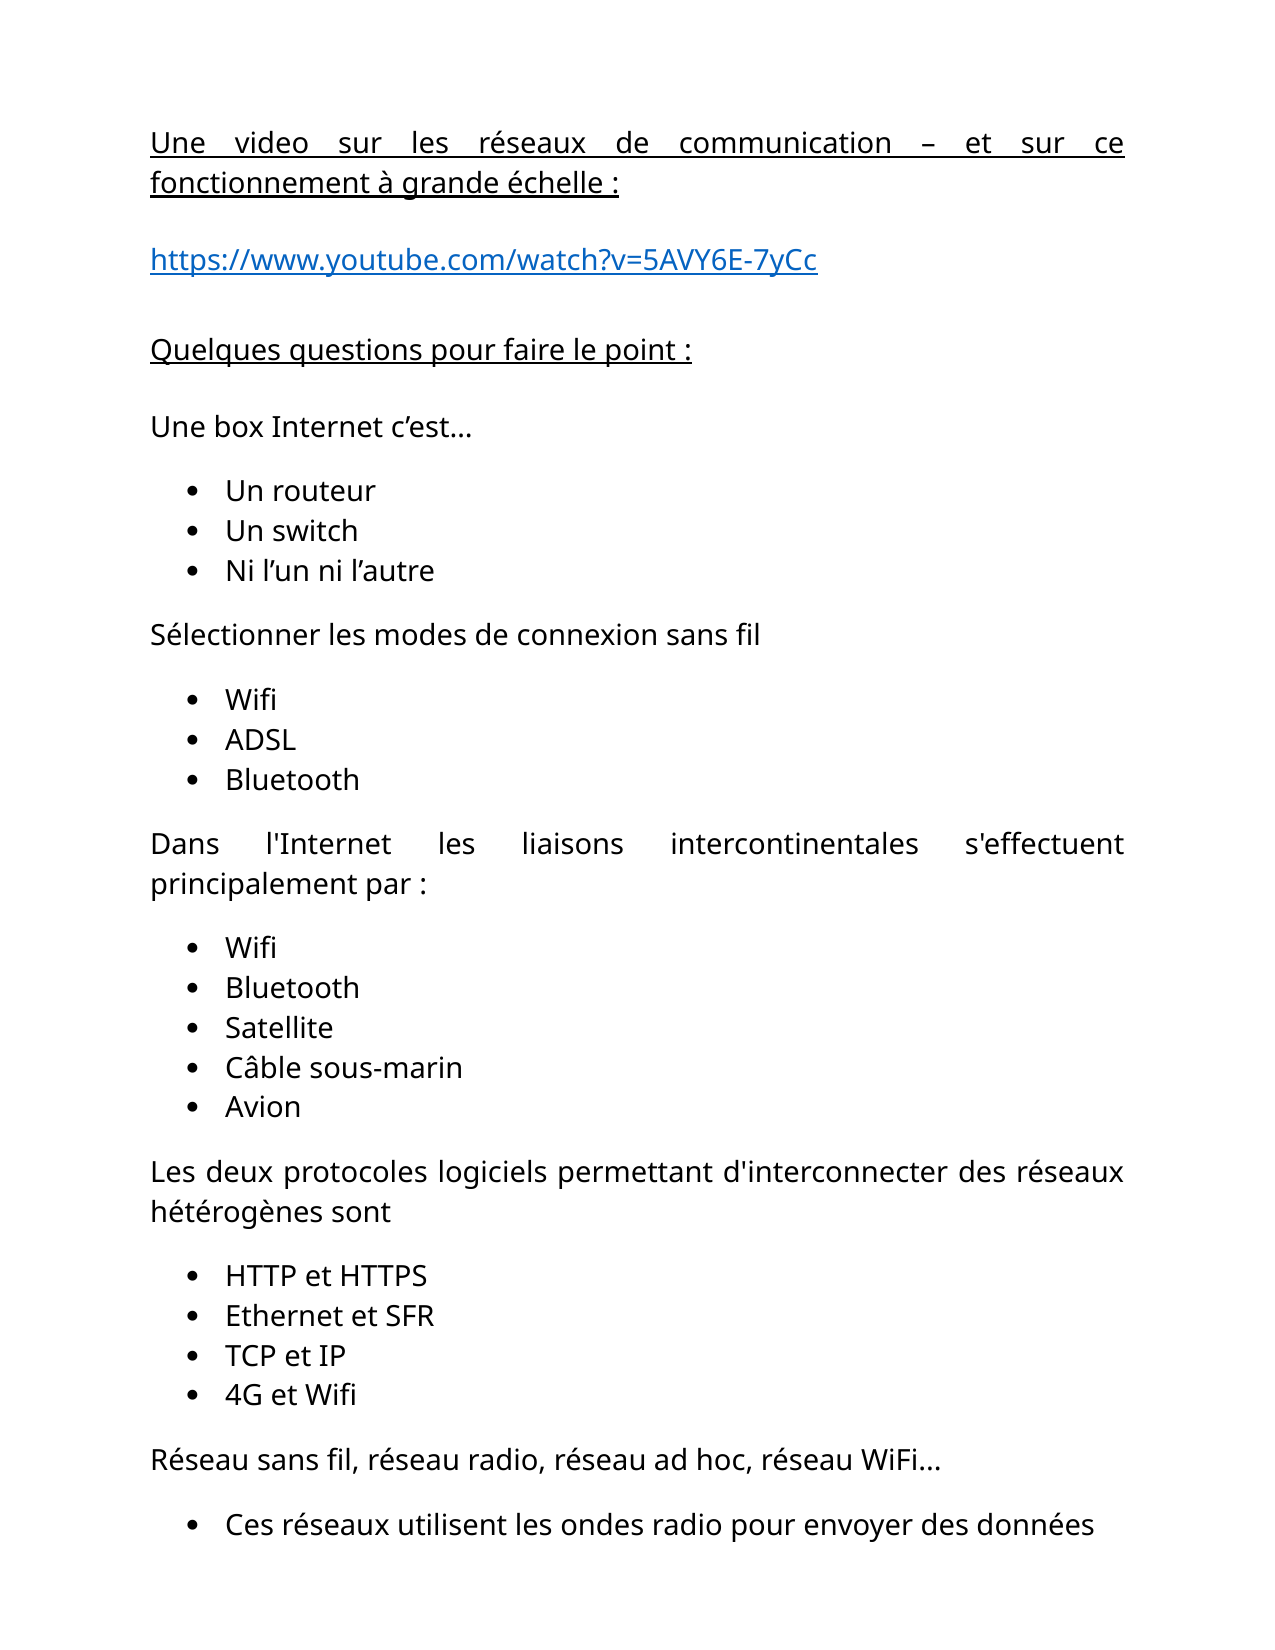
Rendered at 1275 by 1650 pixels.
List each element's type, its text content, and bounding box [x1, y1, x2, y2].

text https://www.youtube.com/watch?v=5AVY6E-7yCc [150, 239, 1125, 279]
list ADSL [187, 719, 1125, 759]
list Ces réseaux utilisent les ondes radio pour envoyer des données [187, 1504, 1125, 1544]
text Dans l'Internet les liaisons intercontinentales s'effectuent principalement par : [150, 823, 1125, 903]
subtitle Une video sur les réseaux de communication – et sur ce fonctionnement à grande échelle : [150, 158, 1125, 202]
list Un routeur [187, 471, 1125, 510]
list TCP et IP [187, 1335, 1125, 1375]
list 4G et Wifi [187, 1375, 1125, 1414]
list Avion [187, 1087, 1125, 1126]
list Ni l’un ni l’autre [187, 550, 1125, 590]
subtitle Une video sur les réseaux de communication – et sur ce fonctionnement à grande échelle : [150, 122, 1125, 156]
list Bluetooth [187, 759, 1125, 798]
list HTTP et HTTPS [187, 1256, 1125, 1295]
list Câble sous-marin [187, 1047, 1125, 1087]
text Les deux protocoles logiciels permettant d'interconnecter des réseaux hétérogènes sont [150, 1151, 1125, 1231]
subtitle Quelques questions pour faire le point : [150, 329, 1125, 368]
list Satellite [187, 1007, 1125, 1047]
list Wifi [187, 928, 1125, 967]
list Un switch [187, 510, 1125, 550]
list Wifi [187, 679, 1125, 719]
list Ethernet et SFR [187, 1295, 1125, 1335]
text Une box Internet c’est… [150, 406, 1125, 446]
list Bluetooth [187, 967, 1125, 1007]
text Sélectionner les modes de connexion sans fil [150, 615, 1125, 654]
text Réseau sans fil, réseau radio, réseau ad hoc, réseau WiFi... [150, 1439, 1125, 1479]
